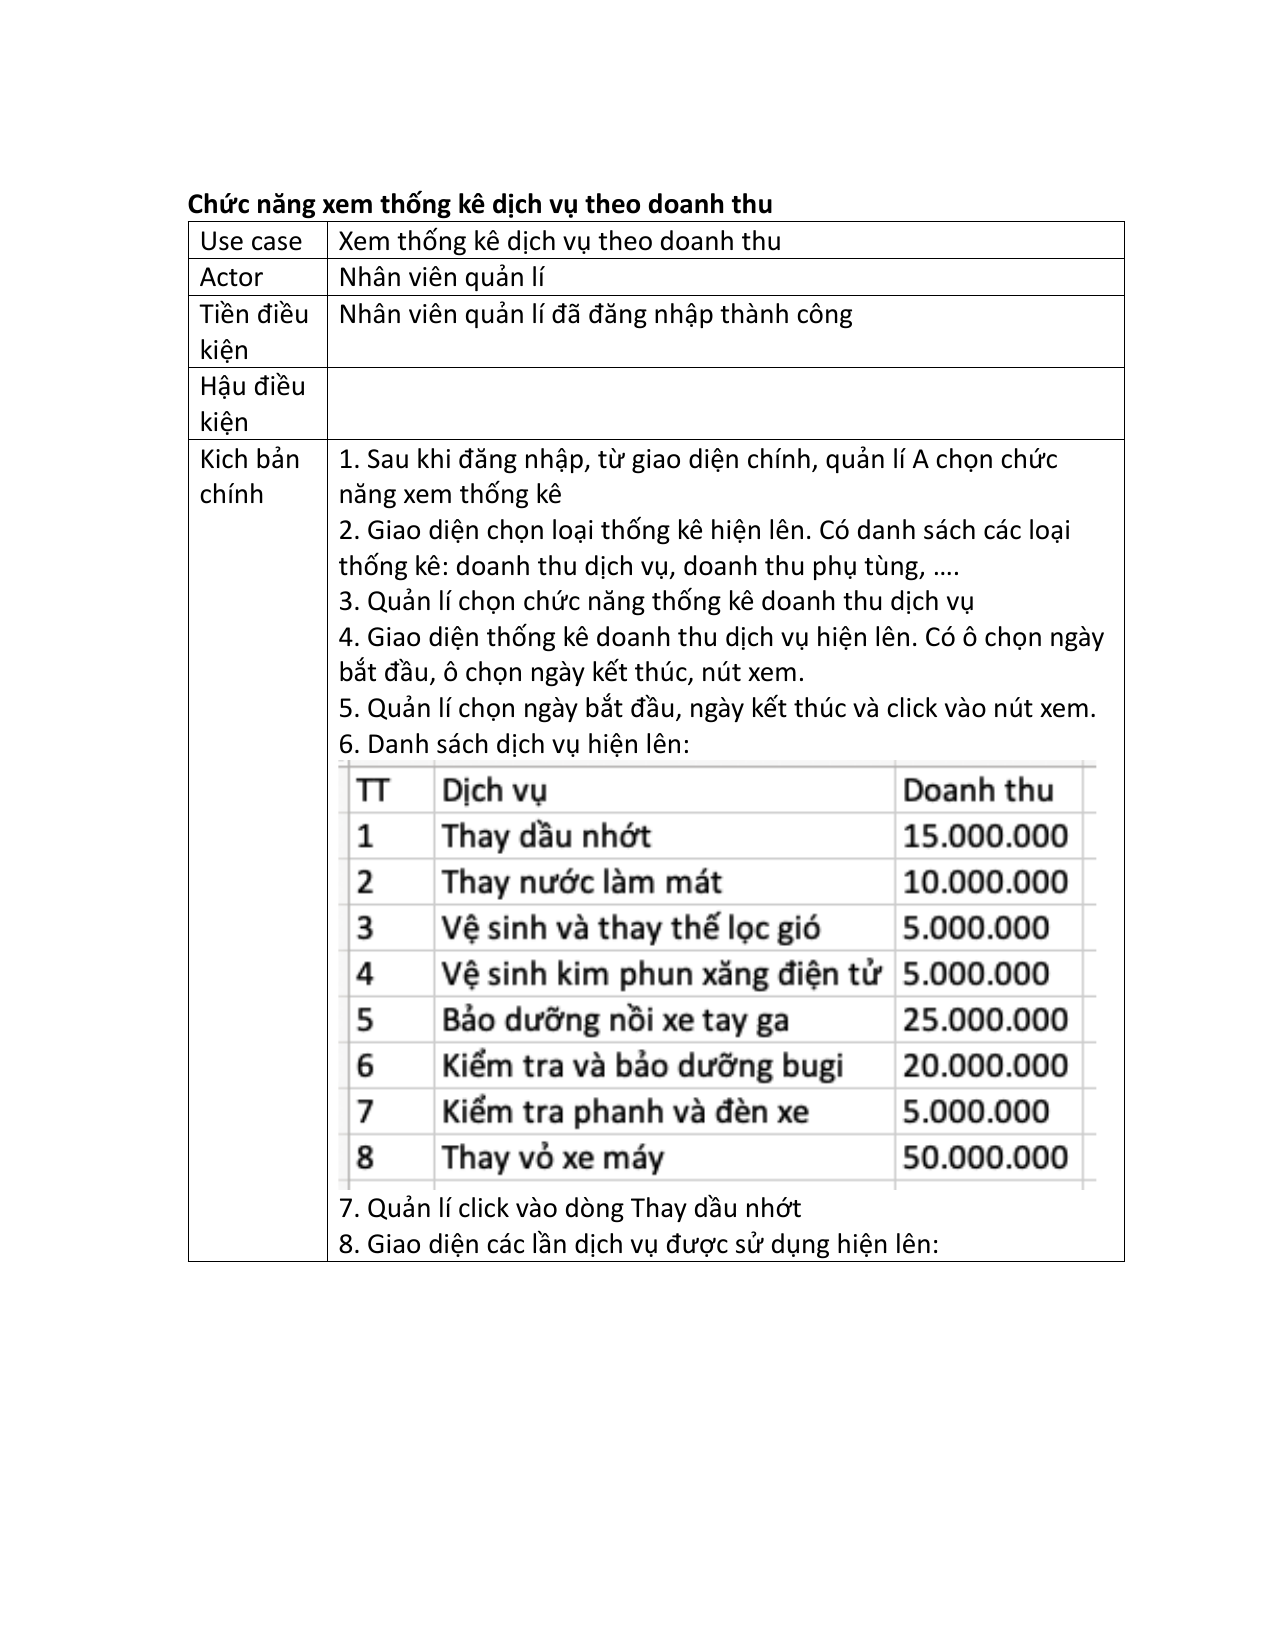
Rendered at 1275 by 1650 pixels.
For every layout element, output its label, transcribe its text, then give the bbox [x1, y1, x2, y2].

table_cell Hậu điều kiện [189, 368, 327, 439]
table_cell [328, 440, 1124, 1261]
table_header Xem thống kê dịch vụ theo doanh thu [328, 222, 1124, 258]
table_cell Nhân viên quản lí [328, 259, 1124, 294]
table_cell Tiền điều kiện [189, 296, 327, 367]
table_cell Kich bản chính [189, 440, 327, 1261]
picture [338, 760, 1097, 1190]
text Chức năng xem thống kê dịch vụ theo doanh thu [187, 150, 1125, 221]
table_cell Actor [189, 259, 327, 294]
table_cell [328, 368, 1124, 439]
table_cell Nhân viên quản lí đã đăng nhập thành công [328, 296, 1124, 367]
table_header Use case [189, 222, 327, 258]
